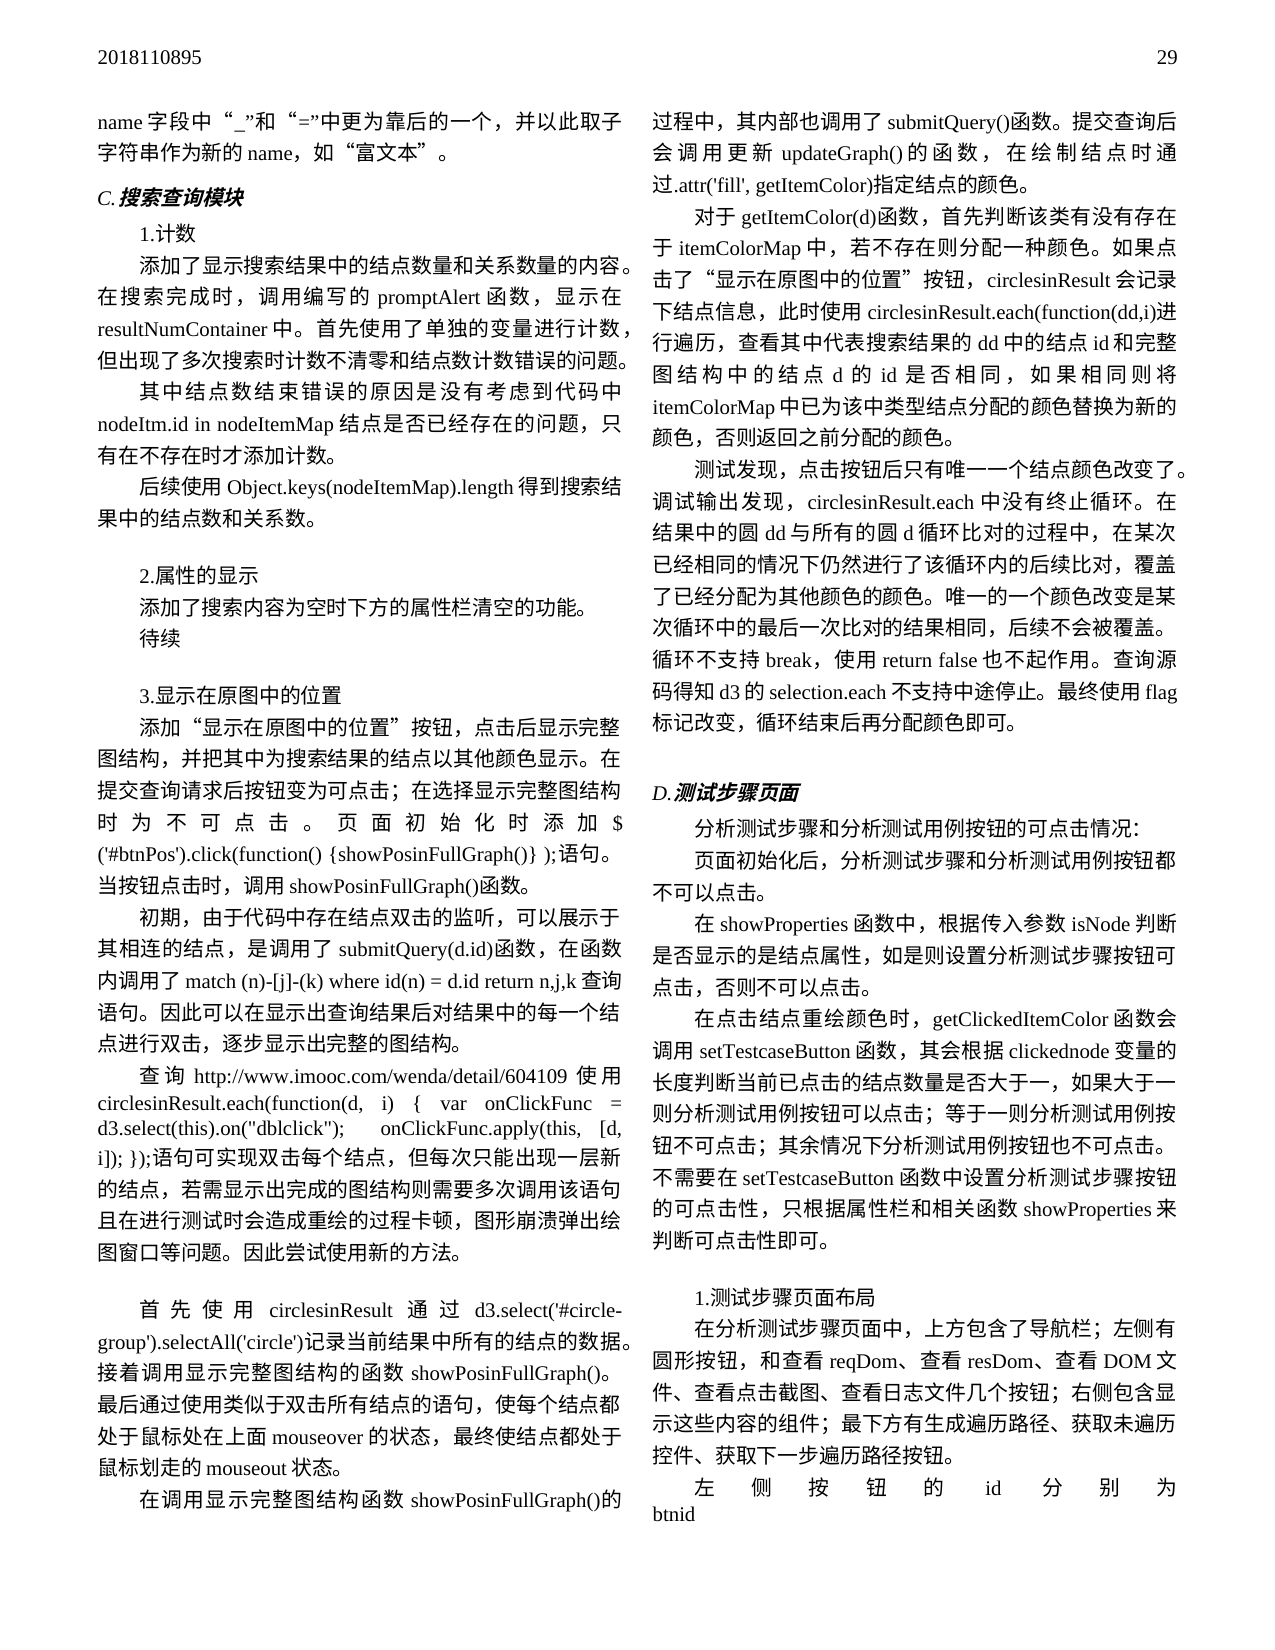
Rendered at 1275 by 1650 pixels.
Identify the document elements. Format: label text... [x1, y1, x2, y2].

text 添加“显示在原图中的位置”按钮，点击后显示完整图结构，并把其中为搜索结果的结点以其他颜色显示。在提交查询请求后按钮变为可点击；在选择显示完整图结构时为不可点击。页面初始化时添加$('#btnPos').click(function() {showPosinFullGraph()} );语句。当按钮点击时，调用showPosinFullGraph()函数。 [97, 711, 622, 899]
text 在调用显示完整图结构函数showPosinFullGraph()的过程中，其内部也调用了submitQuery()函数。提交查询后会调用更新updateGraph()的函数，在绘制结点时通过.attr('fill', getItemColor)指定结点的颜色。 [97, 1483, 622, 1513]
text 2.属性的显示 [97, 559, 622, 589]
text 1.计数 [97, 217, 622, 247]
text 待续 [97, 622, 622, 653]
text 在showProperties函数中，根据传入参数isNode判断是否显示的是结点属性，如是则设置分析测试步骤按钮可点击，否则不可以点击。 [652, 907, 1177, 1001]
text 测试发现，点击按钮后只有唯一一个结点颜色改变了。调试输出发现，circlesinResult.each中没有终止循环。在结果中的圆dd与所有的圆d循环比对的过程中，在某次已经相同的情况下仍然进行了该循环内的后续比对，覆盖了已经分配为其他颜色的颜色。唯一的一个颜色改变是某次循环中的最后一次比对的结果相同，后续不会被覆盖。循环不支持break，使用return false也不起作用。查询源码得知d3的selection.each不支持中途停止。最终使用flag标记改变，循环结束后再分配颜色即可。 [652, 453, 1177, 737]
text 后续使用Object.keys(nodeItemMap).length得到搜索结果中的结点数和关系数。 [97, 471, 622, 532]
text 查询http://www.imooc.com/wenda/detail/604109使用circlesinResult.each(function(d, i) { var onClickFunc = d3.select(this).on("dblclick"); onClickFunc.apply(this, [d, i]); });语句可实现双击每个结点，但每次只能出现一层新的结点，若需显示出完成的图结构则需要多次调用该语句。且在进行测试时会造成重绘的过程卡顿，图形崩溃弹出绘图窗口等问题。因此尝试使用新的方法。 [97, 1059, 622, 1267]
subtitle 搜索查询模块 [97, 181, 622, 211]
text 添加了搜索内容为空时下方的属性栏清空的功能。 [97, 591, 622, 621]
subtitle 测试步骤页面 [652, 776, 1177, 806]
text 添加了显示搜索结果中的结点数量和关系数量的内容。在搜索完成时，调用编写的promptAlert函数，显示在resultNumContainer中。首先使用了单独的变量进行计数，但出现了多次搜索时计数不清零和结点数计数错误的问题。 [97, 249, 622, 374]
text 1.测试步骤页面布局 [652, 1281, 1177, 1311]
text 在调用显示完整图结构函数showPosinFullGraph()的过程中，其内部也调用了submitQuery()函数。提交查询后会调用更新updateGraph()的函数，在绘制结点时通过.attr('fill', getItemColor)指定结点的颜色。 [652, 105, 1177, 198]
text 对于getItemColor(d)函数，首先判断该类有没有存在于itemColorMap中，若不存在则分配一种颜色。如果点击了“显示在原图中的位置”按钮，circlesinResult会记录下结点信息，此时使用circlesinResult.each(function(dd,i)进行遍历，查看其中代表搜索结果的dd中的结点id和完整图结构中的结点d的id是否相同，如果相同则将itemColorMap中已为该中类型结点分配的颜色替换为新的颜色，否则返回之前分配的颜色。 [652, 200, 1177, 452]
text 在分析测试步骤页面中，上方包含了导航栏；左侧有圆形按钮，和查看reqDom、查看resDom、查看DOM文件、查看点击截图、查看日志文件几个按钮；右侧包含显示这些内容的组件；最下方有生成遍历路径、获取未遍历控件、获取下一步遍历路径按钮。 [652, 1313, 1177, 1469]
text 3.显示在原图中的位置 [97, 679, 622, 709]
text 初期，由于代码中存在结点双击的监听，可以展示于其相连的结点，是调用了submitQuery(d.id)函数，在函数内调用了match (n)-[j]-(k) where id(n) = d.id return n,j,k查询语句。因此可以在显示出查询结果后对结果中的每一个结点进行双击，逐步显示出完整的图结构。 [97, 901, 622, 1058]
text 在点击结点重绘颜色时，getClickedItemColor函数会调用setTestcaseButton函数，其会根据clickednode变量的长度判断当前已点击的结点数量是否大于一，如果大于一则分析测试用例按钮可以点击；等于一则分析测试用例按钮不可点击；其余情况下分析测试用例按钮也不可点击。不需要在setTestcaseButton函数中设置分析测试步骤按钮的可点击性，只根据属性栏和相关函数showProperties来判断可点击性即可。 [652, 1002, 1177, 1254]
text 页面初始化后，分析测试步骤和分析测试用例按钮都不可以点击。 [652, 844, 1177, 906]
text 其中结点数结束错误的原因是没有考虑到代码中nodeItm.id in nodeItemMap结点是否已经存在的问题，只有在不存在时才添加计数。 [97, 376, 622, 469]
text 首先使用circlesinResult通过d3.select('#circle-group').selectAll('circle')记录当前结果中所有的结点的数据。接着调用显示完整图结构的函数showPosinFullGraph()。最后通过使用类似于双击所有结点的语句，使每个结点都处于鼠标处在上面mouseover的状态，最终使结点都处于鼠标划走的mouseout状态。 [97, 1293, 622, 1482]
text 分析测试步骤和分析测试用例按钮的可点击情况： [652, 812, 1177, 843]
